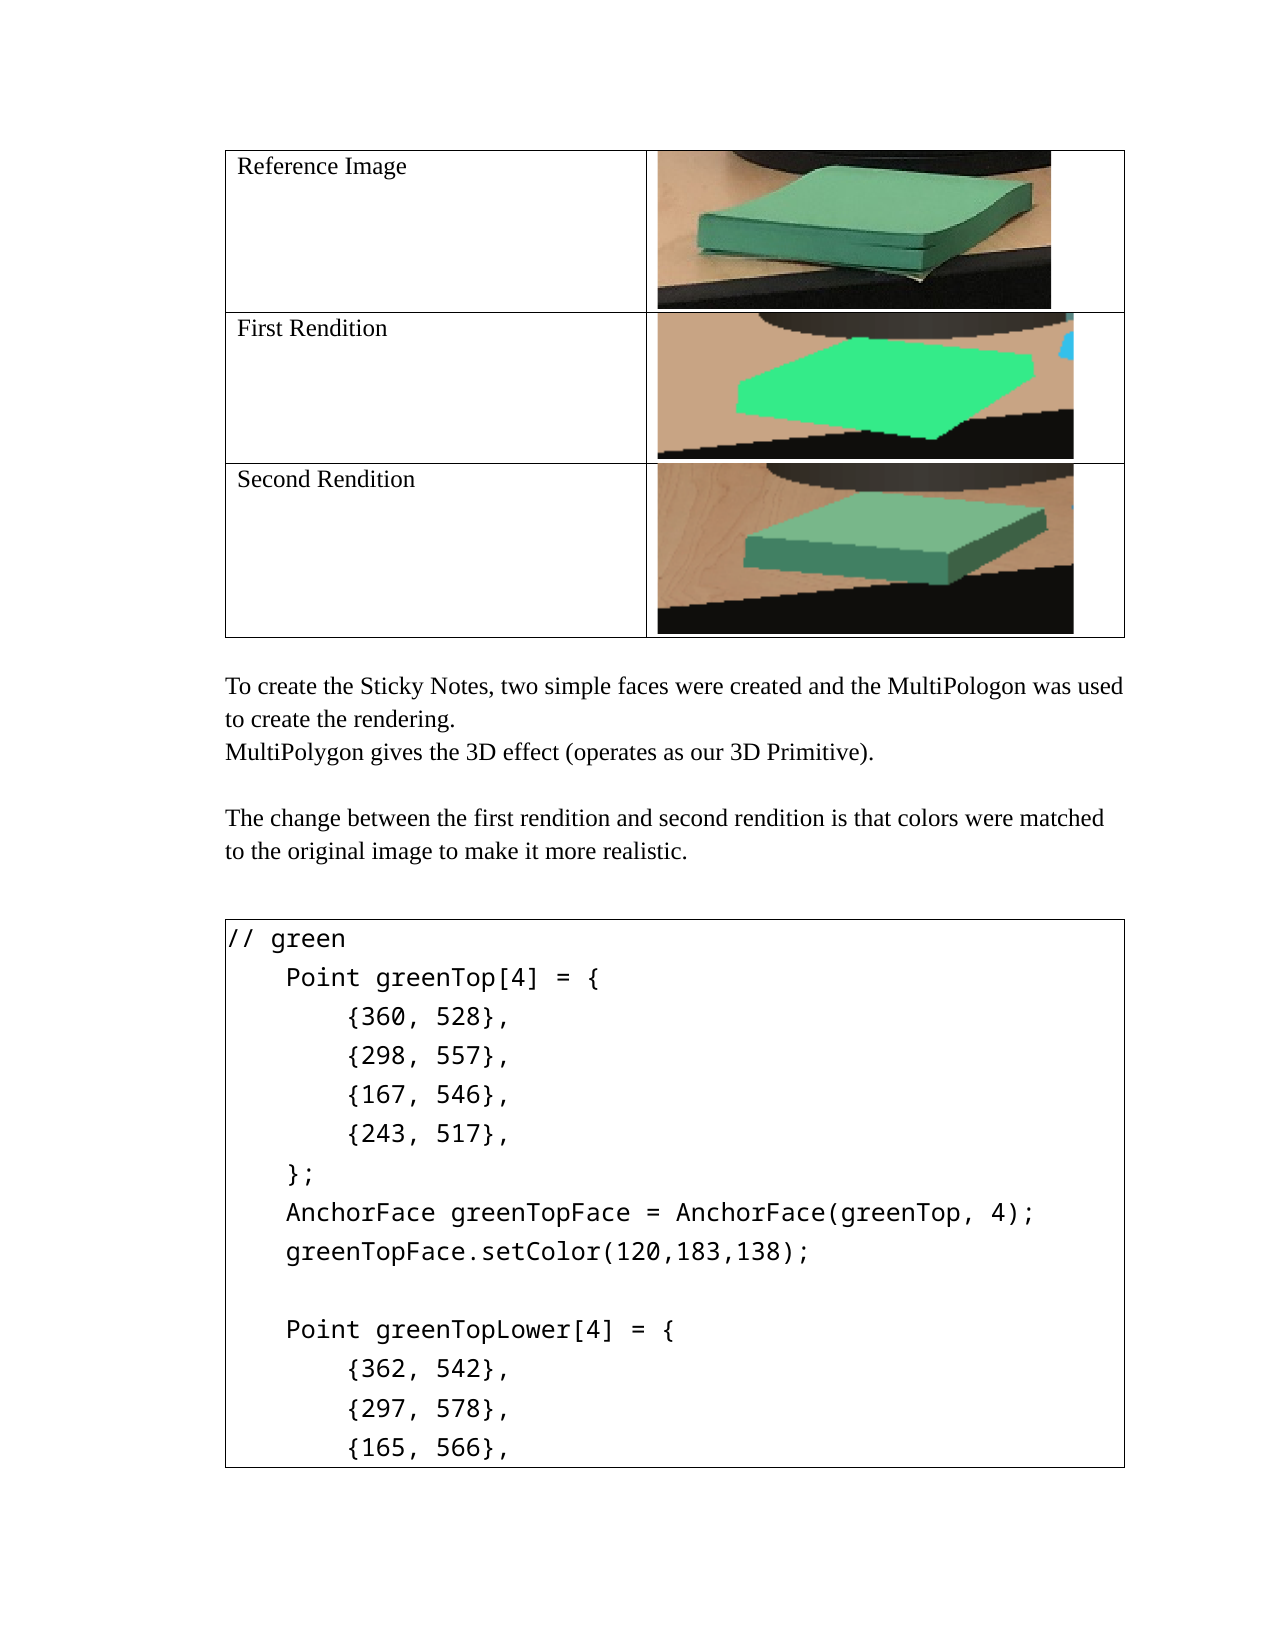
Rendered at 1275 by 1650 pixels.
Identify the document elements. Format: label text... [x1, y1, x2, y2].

table_cell [647, 313, 1124, 463]
list MultiPolygon gives the 3D effect (operates as our 3D Primitive). [225, 737, 1125, 766]
table_cell Second Rendition [226, 464, 646, 637]
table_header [226, 920, 1124, 1467]
picture [657, 151, 1052, 309]
list To create the Sticky Notes, two simple faces were created and the MultiPologon was used to create the rendering. [225, 671, 1125, 733]
picture [657, 463, 1074, 634]
table_cell First Rendition [226, 313, 646, 463]
table_header Reference Image [226, 151, 646, 312]
table_cell [647, 464, 1124, 637]
picture [657, 313, 1074, 459]
list The change between the first rendition and second rendition is that colors were matched to the original image to make it more realistic. [225, 803, 1125, 865]
table_header [647, 151, 1124, 312]
